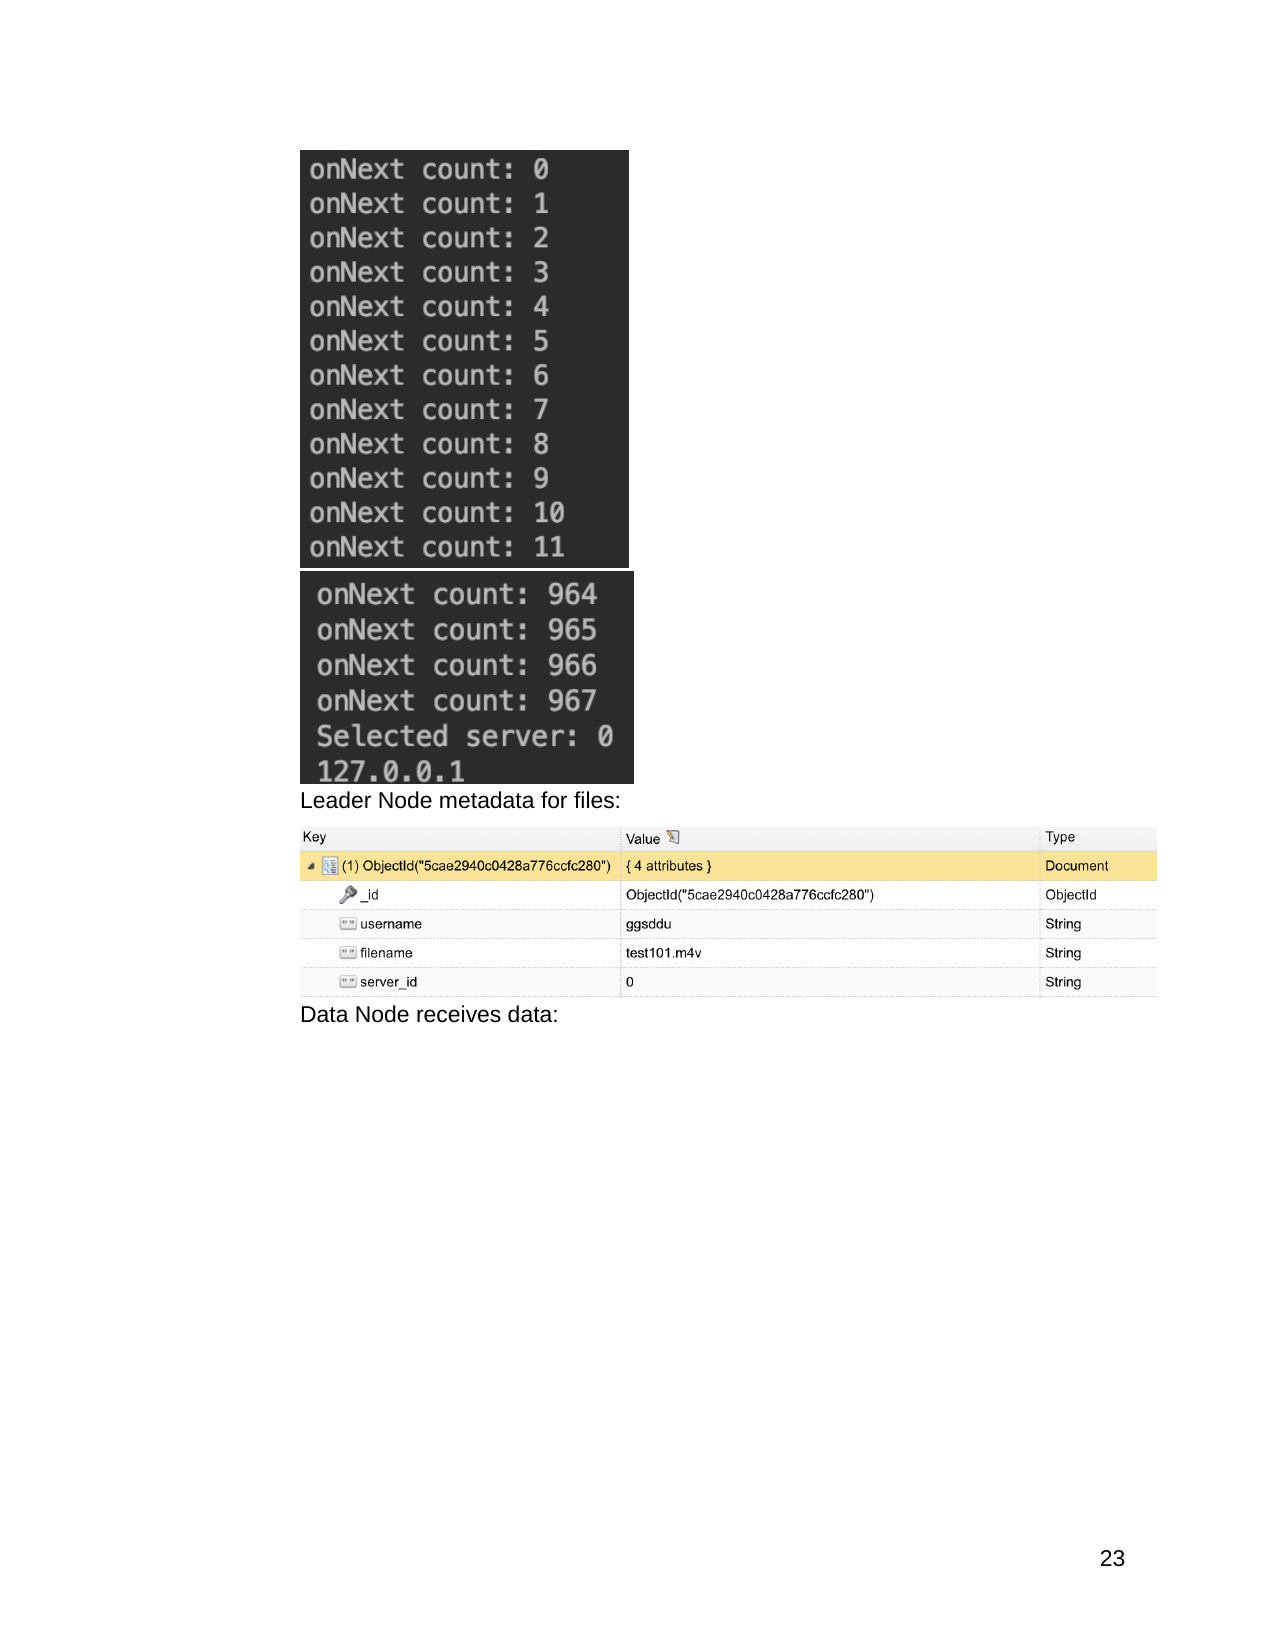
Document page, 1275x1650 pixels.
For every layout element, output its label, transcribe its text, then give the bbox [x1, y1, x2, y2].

text Leader Node metadata for files: [300, 787, 1125, 814]
picture [300, 826, 1157, 998]
picture [300, 571, 634, 784]
picture [300, 150, 629, 568]
text Data Node receives data: [300, 1001, 1125, 1027]
